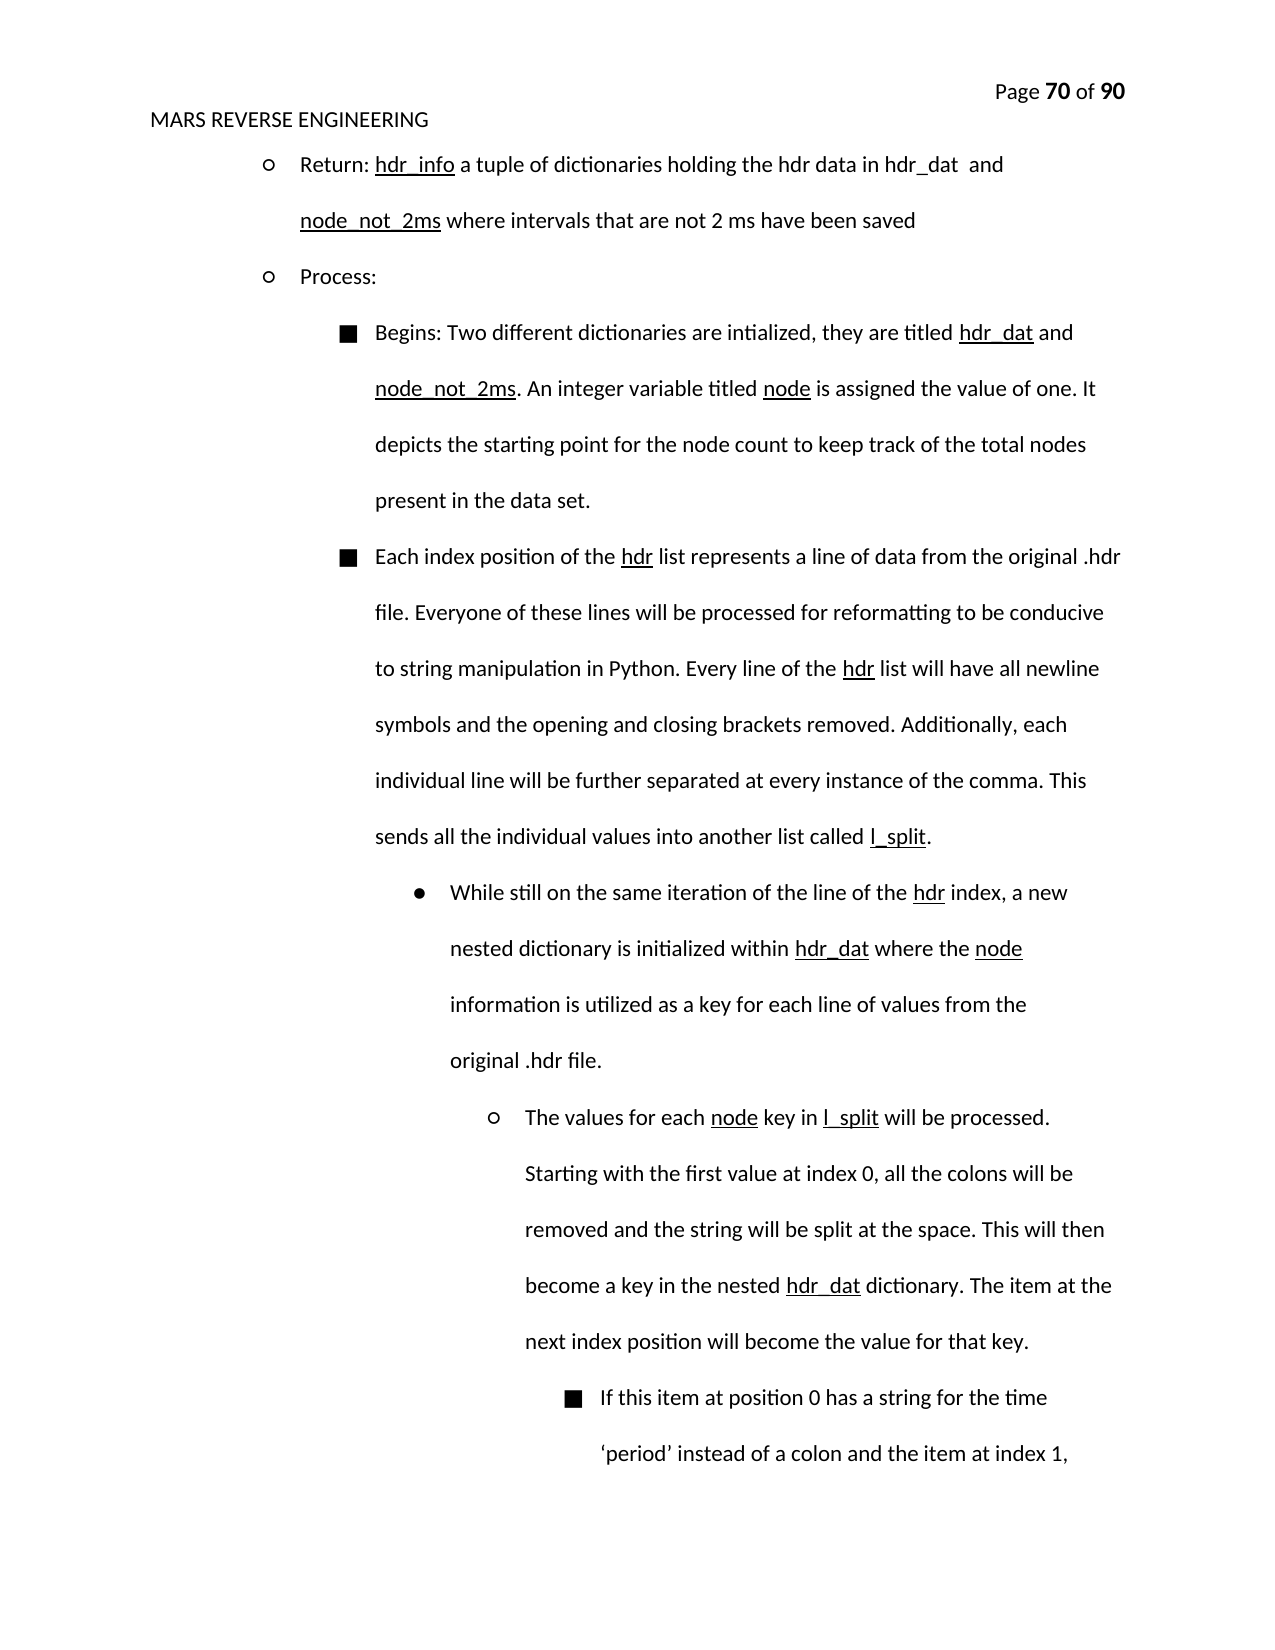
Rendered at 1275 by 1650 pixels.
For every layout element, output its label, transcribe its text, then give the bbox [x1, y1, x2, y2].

list Return: hdr_info a tuple of dictionaries holding the hdr data in hdr_dat and node_not_2ms where intervals that are not 2 ms have been saved [262, 150, 1125, 234]
list While still on the same iteration of the line of the hdr index, a new nested dictionary is initialized within hdr_dat where the node information is utilized as a key for each line of values from the original .hdr file. [412, 878, 1125, 1075]
list Process: [262, 262, 1125, 290]
list Begins: Two different dictionaries are intialized, they are titled hdr_dat and node_not_2ms. An integer variable titled node is assigned the value of one. It depicts the starting point for the node count to keep track of the total nodes present in the data set. [337, 318, 1125, 514]
list The values for each node key in l_split will be processed. Starting with the first value at index 0, all the colons will be removed and the string will be split at the space. This will then become a key in the nested hdr_dat dictionary. The item at the next index position will become the value for that key. [487, 1103, 1125, 1355]
list Each index position of the hdr list represents a line of data from the original .hdr file. Everyone of these lines will be processed for reformatting to be conducive to string manipulation in Python. Every line of the hdr list will have all newline symbols and the opening and closing brackets removed. Additionally, each individual line will be further separated at every instance of the comma. This sends all the individual values into another list called l_split. [337, 542, 1125, 851]
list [562, 1383, 1125, 1467]
